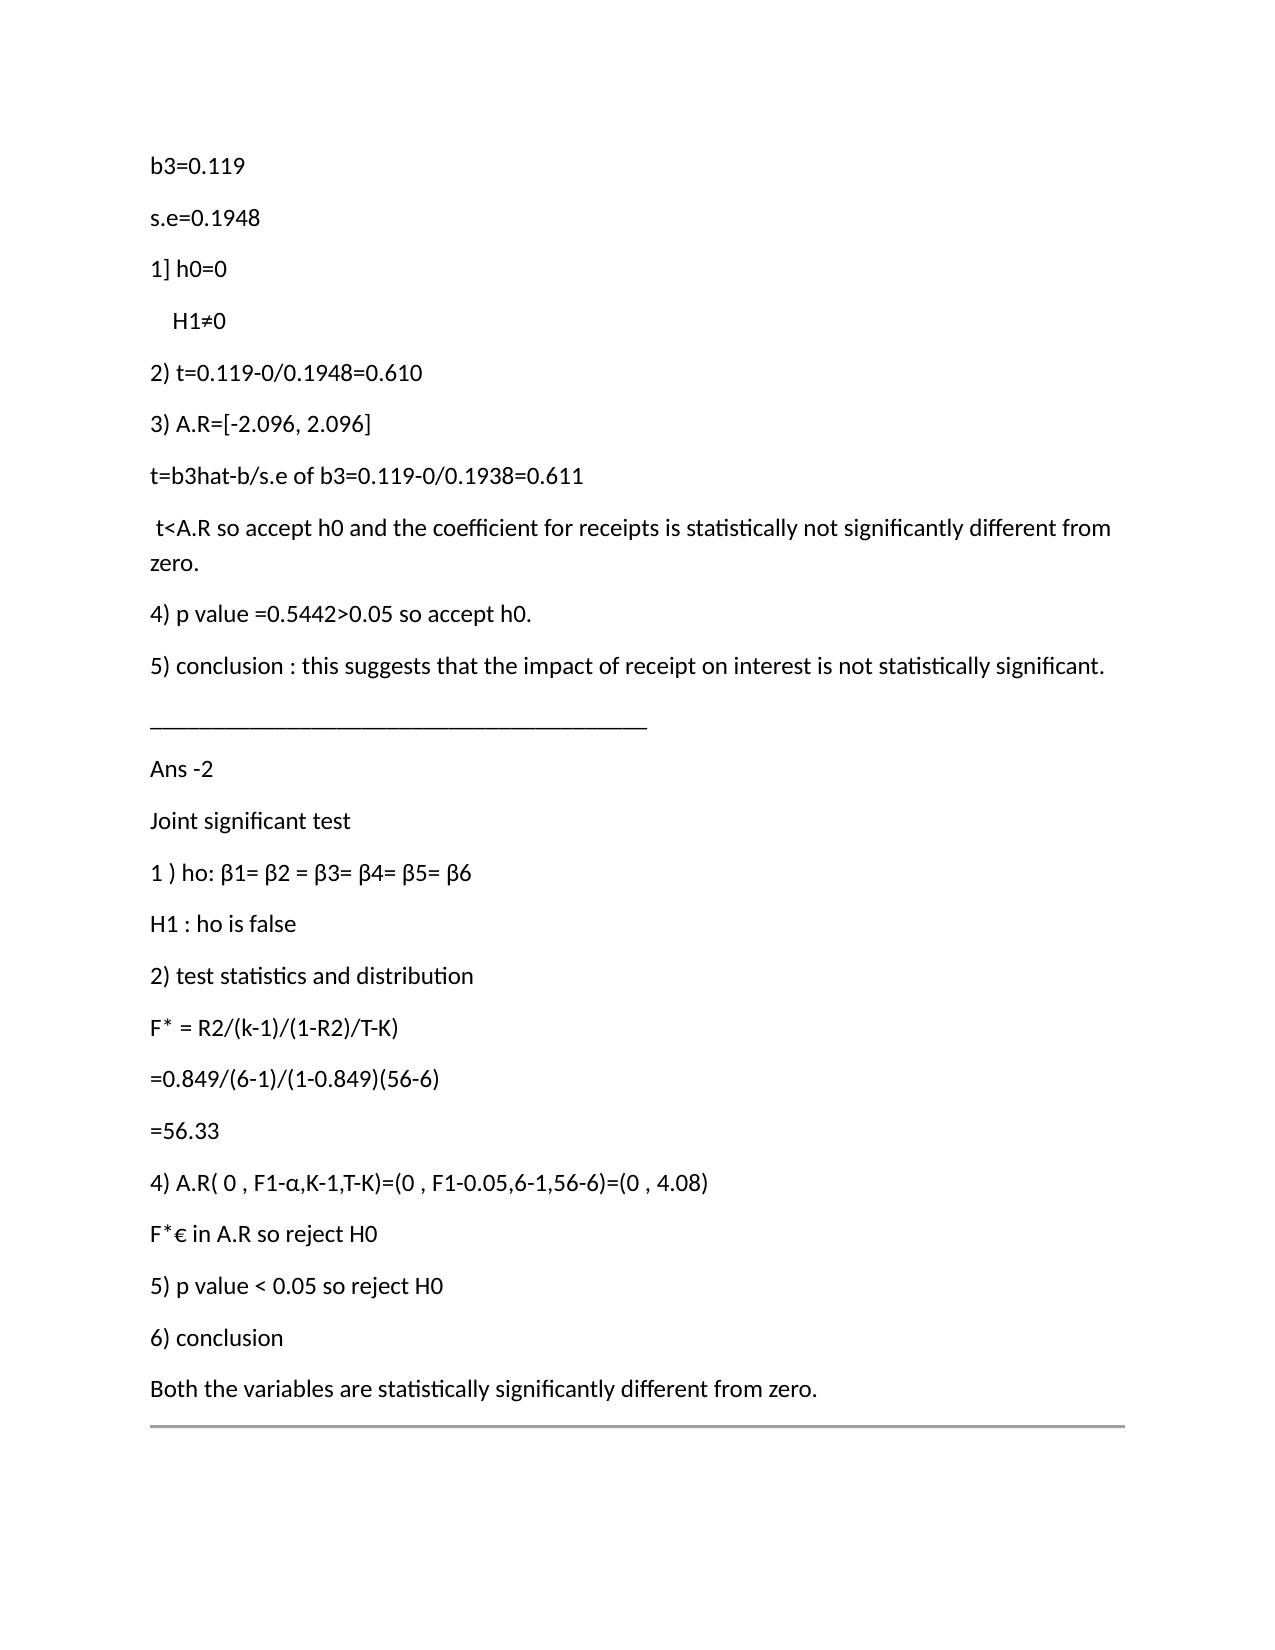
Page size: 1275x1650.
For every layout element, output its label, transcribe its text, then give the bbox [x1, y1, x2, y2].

text 3) A.R=[-2.096, 2.096] [150, 408, 1125, 439]
text Joint significant test [150, 805, 1125, 836]
text F* = R2/(k-1)/(1-R2)/T-K) [150, 1012, 1125, 1042]
text 1] h0=0 [150, 253, 1125, 284]
text F*€ in A.R so reject H0 [150, 1218, 1125, 1249]
text 2) t=0.119-0/0.1948=0.610 [150, 357, 1125, 387]
text b3=0.119 [150, 150, 1125, 181]
text ________________________________________ [150, 702, 1125, 732]
text H1 : ho is false [150, 908, 1125, 939]
text =0.849/(6-1)/(1-0.849)(56-6) [150, 1063, 1125, 1094]
text H1≠0 [150, 305, 1125, 336]
text Ans -2 [150, 753, 1125, 784]
text Both the variables are statistically significantly different from zero. [150, 1373, 1125, 1404]
text t=b3hat-b/s.e of b3=0.119-0/0.1938=0.611 [150, 460, 1125, 491]
text =56.33 [150, 1115, 1125, 1146]
text 5) p value < 0.05 so reject H0 [150, 1270, 1125, 1301]
text 4) A.R( 0 , F1-α,K-1,T-K)=(0 , F1-0.05,6-1,56-6)=(0 , 4.08) [150, 1167, 1125, 1197]
text 4) p value =0.5442>0.05 so accept h0. [150, 598, 1125, 629]
text 2) test statistics and distribution [150, 960, 1125, 991]
text 5) conclusion : this suggests that the impact of receipt on interest is not statistically significant. [150, 650, 1125, 681]
text t<A.R so accept h0 and the coefficient for receipts is statistically not significantly different from zero. [150, 512, 1125, 577]
text 1 ) ho: β1= β2 = β3= β4= β5= β6 [150, 857, 1125, 887]
text s.e=0.1948 [150, 202, 1125, 232]
text 6) conclusion [150, 1322, 1125, 1352]
